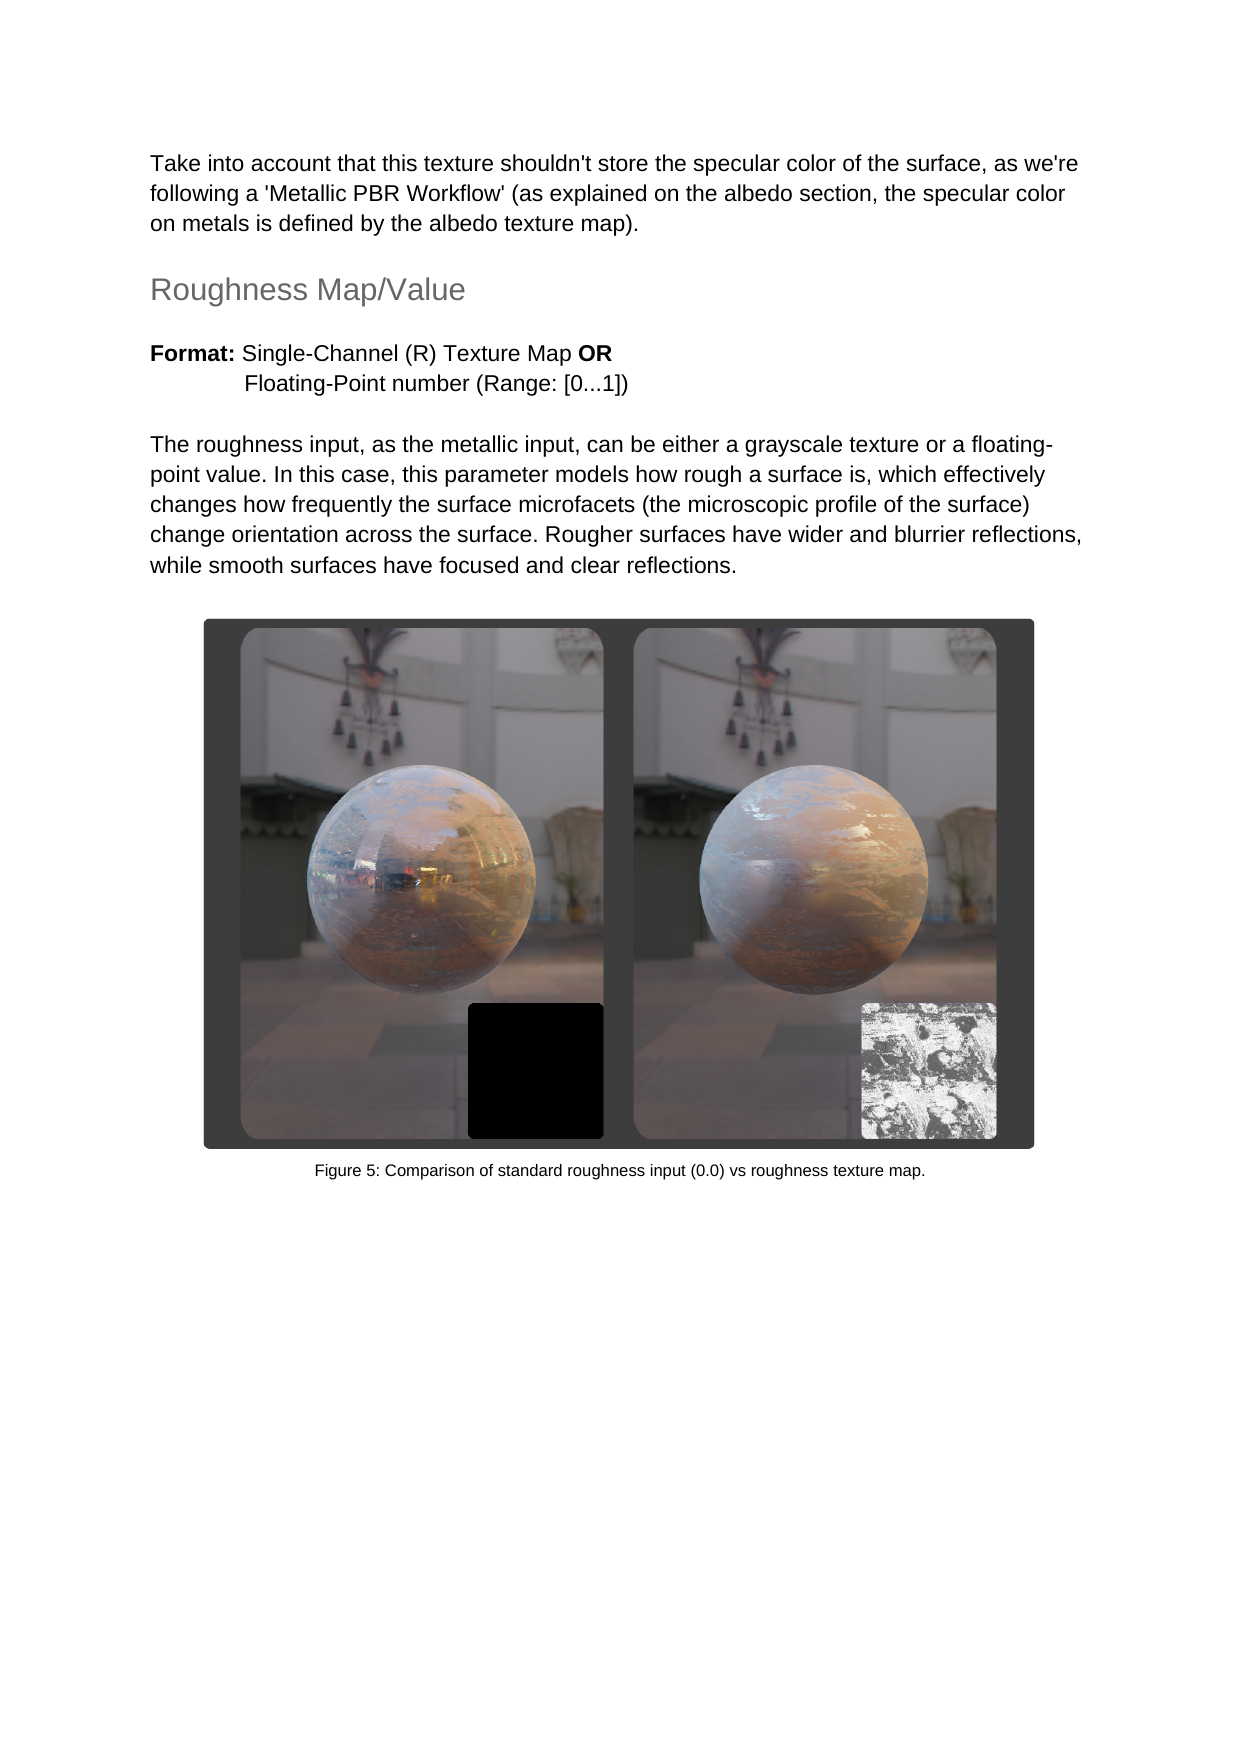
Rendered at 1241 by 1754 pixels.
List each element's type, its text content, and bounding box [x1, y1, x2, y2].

text Take into account that this texture shouldn't store the specular color of the surface, as we're following a 'Metallic PBR Workflow' (as explained on the albedo section, the specular color on metals is defined by the albedo texture map). [150, 150, 1090, 237]
subtitle Roughness Map/Value [150, 271, 1090, 307]
text Floating-Point number (Range: [0...1]) [225, 370, 1090, 397]
text The roughness input, as the metallic input, can be either a grayscale texture or a floating-point value. In this case, this parameter models how rough a surface is, which effectively changes how frequently the surface microfacets (the microscopic profile of the surface) change orientation across the surface. Rougher surfaces have wider and blurrier reflections, while smooth surfaces have focused and clear reflections. [150, 431, 1090, 578]
picture [196, 612, 1044, 1157]
text Format: Single-Channel (R) Texture Map OR [150, 340, 1090, 366]
text Figure 5: Comparison of standard roughness input (0.0) vs roughness texture map. [150, 1161, 1090, 1180]
